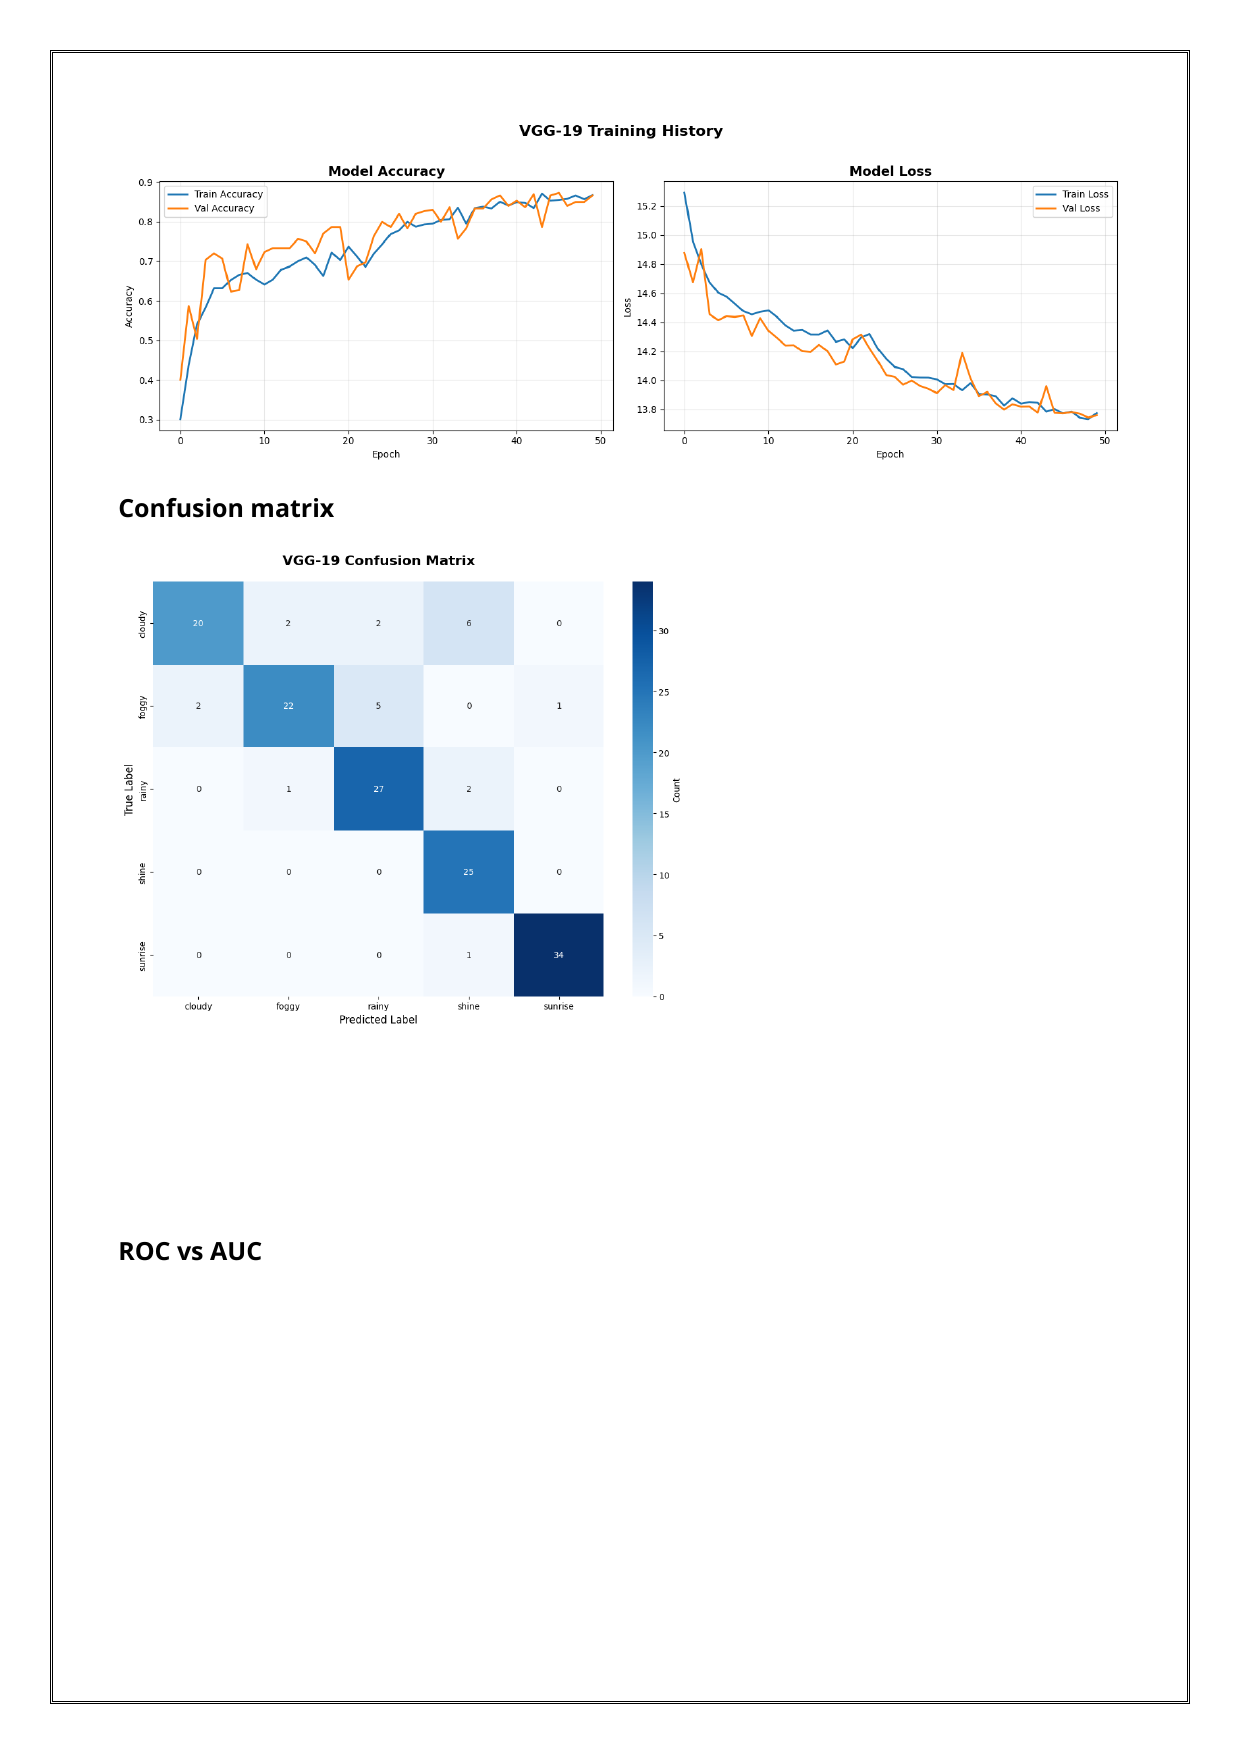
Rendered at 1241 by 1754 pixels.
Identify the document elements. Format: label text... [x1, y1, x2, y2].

picture [118, 549, 687, 1031]
text Confusion matrix [118, 490, 1122, 524]
text ROC vs AUC [118, 1233, 1122, 1267]
picture [118, 118, 1123, 466]
